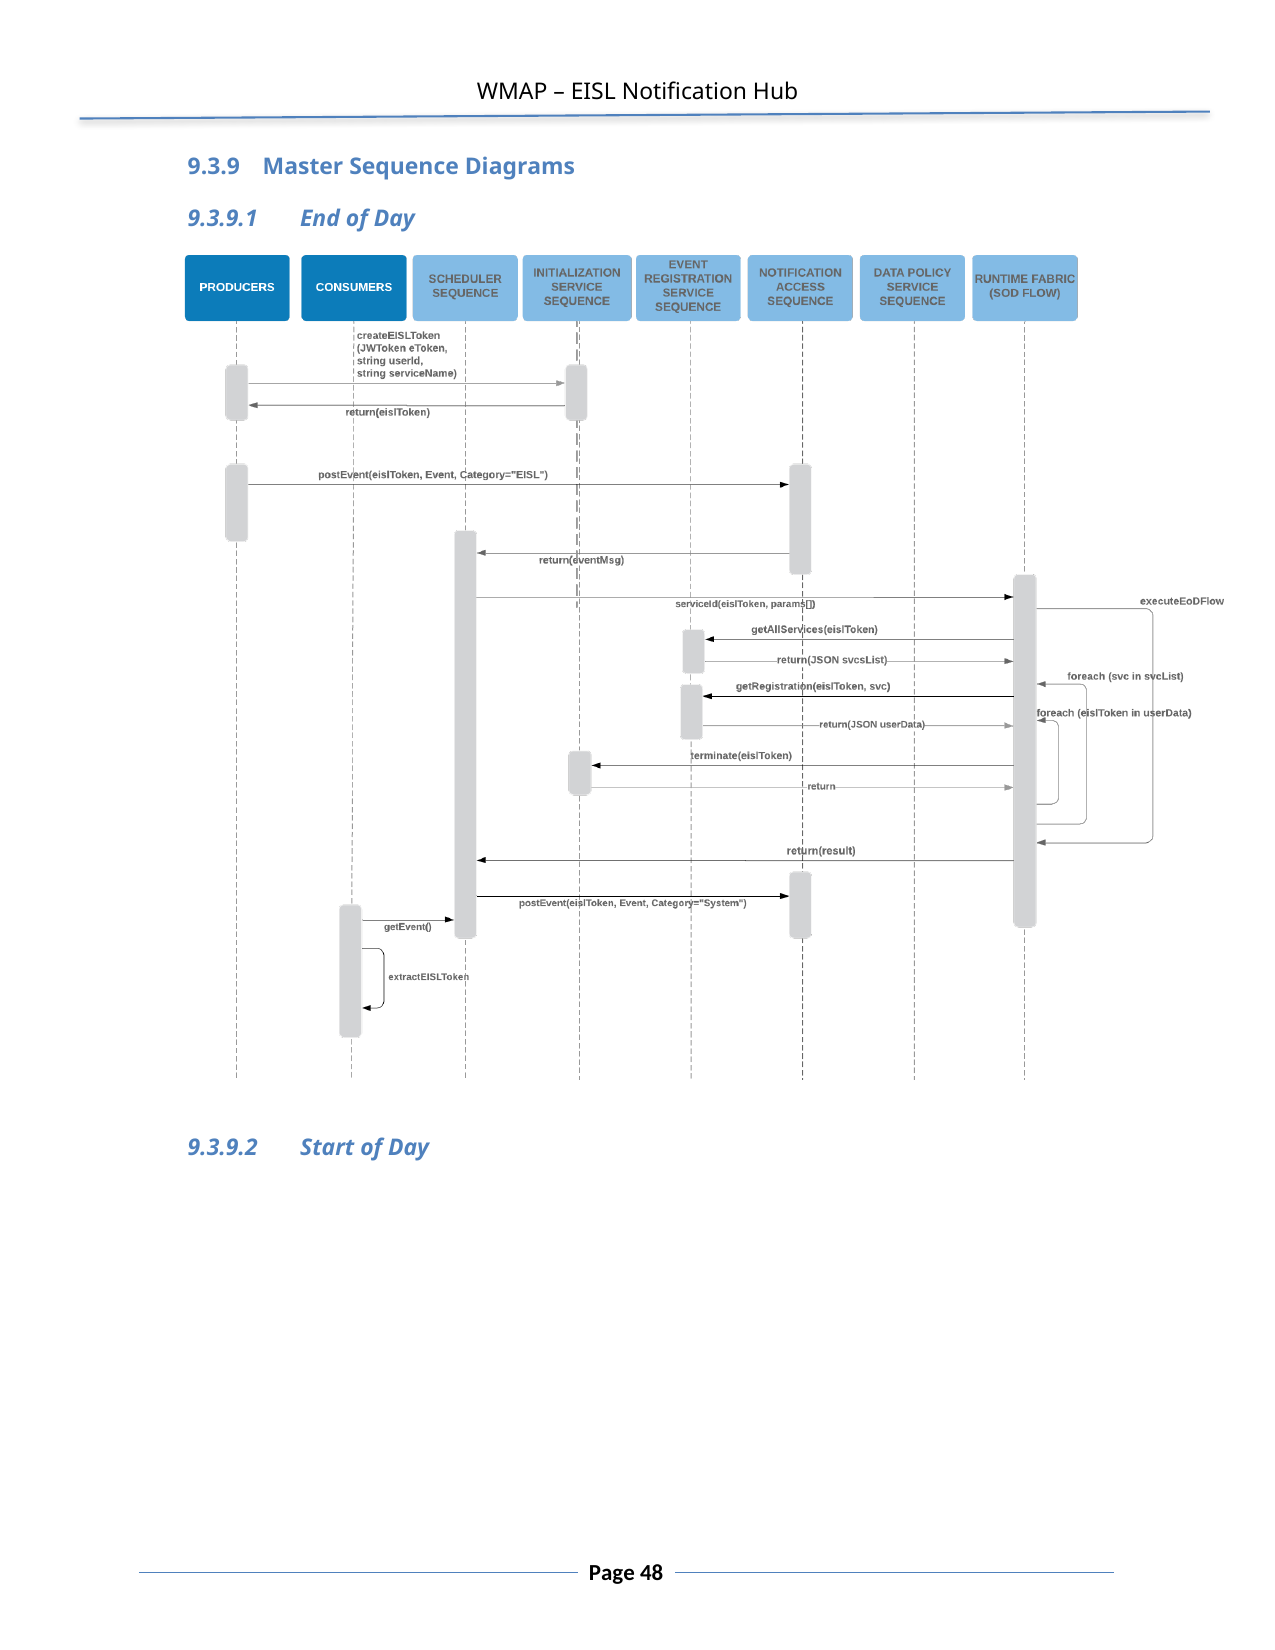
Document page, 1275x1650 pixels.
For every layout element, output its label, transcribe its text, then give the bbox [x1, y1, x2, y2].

subtitle End of Day [187, 202, 1125, 233]
subtitle Master Sequence Diagrams [187, 150, 1125, 181]
subtitle Start of Day [187, 1131, 1125, 1162]
